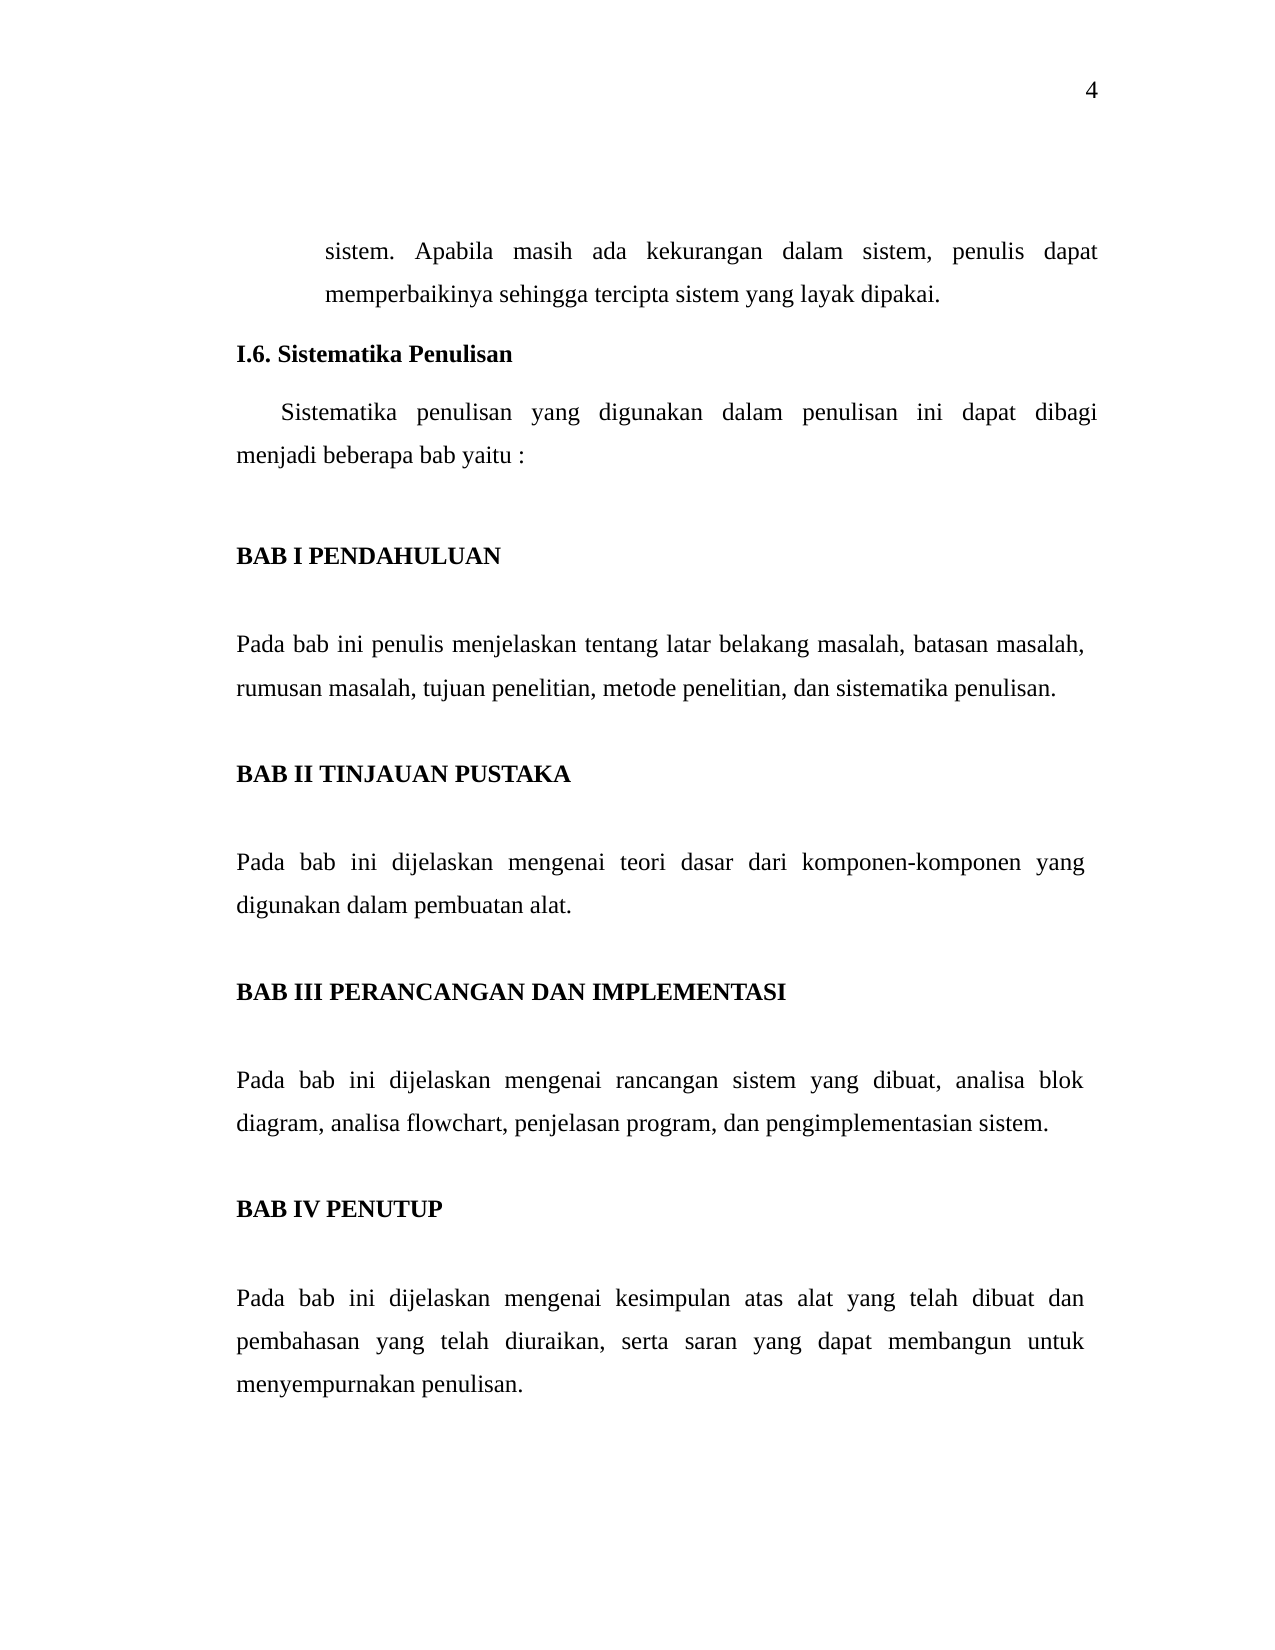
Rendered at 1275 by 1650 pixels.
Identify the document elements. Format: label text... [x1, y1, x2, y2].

subtitle Sistematika Penulisan [236, 339, 1098, 368]
list BAB III PERANCANGAN DAN IMPLEMENTASI [236, 977, 1098, 1005]
text Pada bab ini dijelaskan mengenai teori dasar dari komponen-komponen yang digunakan dalam pembuatan alat. [236, 847, 1086, 919]
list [325, 236, 1098, 308]
text Pada bab ini dijelaskan mengenai rancangan sistem yang dibuat, analisa blok diagram, analisa flowchart, penjelasan program, dan pengimplementasian sistem. [236, 1065, 1085, 1137]
text Pada bab ini dijelaskan mengenai kesimpulan atas alat yang telah dibuat dan pembahasan yang telah diuraikan, serta saran yang dapat membangun untuk menyempurnakan penulisan. [236, 1283, 1085, 1398]
list BAB I PENDAHULUAN [236, 541, 1098, 569]
text Pada bab ini penulis menjelaskan tentang latar belakang masalah, batasan masalah, rumusan masalah, tujuan penelitian, metode penelitian, dan sistematika penulisan. [236, 629, 1086, 701]
text Sistematika penulisan yang digunakan dalam penulisan ini dapat dibagi menjadi beberapa bab yaitu : [236, 397, 1098, 469]
list BAB IV PENUTUP [236, 1194, 1098, 1223]
list BAB II TINJAUAN PUSTAKA [236, 759, 1098, 788]
